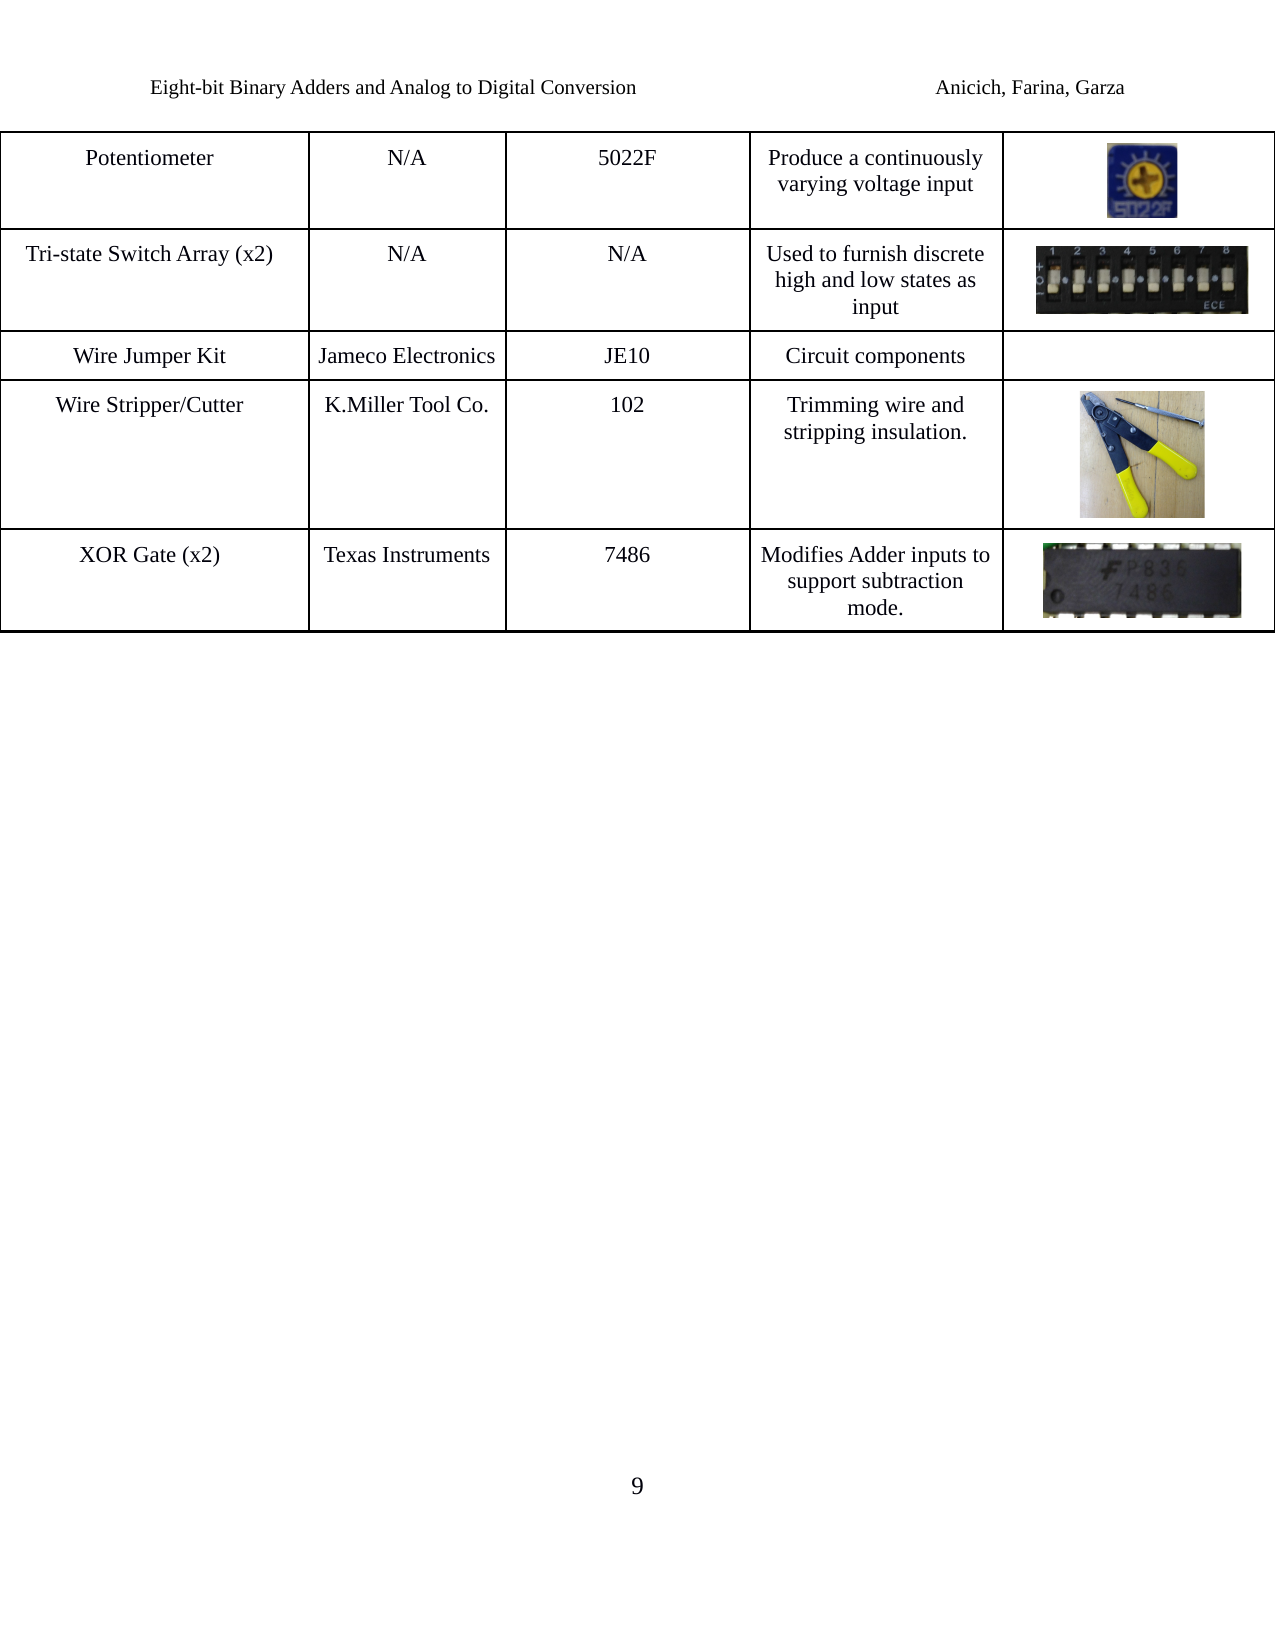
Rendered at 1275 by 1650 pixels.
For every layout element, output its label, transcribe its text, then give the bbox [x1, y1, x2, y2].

table_cell [1004, 530, 1274, 630]
table_cell N/A [310, 133, 505, 228]
table_cell Wire Jumper Kit [1, 332, 308, 379]
table_cell Jameco Electronics [310, 332, 505, 379]
table_cell Potentiometer [1, 133, 308, 228]
table_cell [1004, 230, 1274, 329]
table_cell Wire Stripper/Cutter [1, 381, 308, 528]
table_cell 7486 [507, 530, 749, 630]
table_cell XOR Gate (x2) [1, 530, 308, 630]
table_cell 102 [507, 381, 749, 528]
table_cell N/A [507, 230, 749, 329]
table_cell Tri-state Switch Array (x2) [1, 230, 308, 329]
table_cell Used to furnish discrete high and low states as input [751, 230, 1002, 329]
table_cell [1004, 133, 1274, 228]
table_cell N/A [310, 230, 505, 329]
table_cell 5022F [507, 133, 749, 228]
table_cell Produce a continuously varying voltage input [751, 133, 1002, 228]
table_cell JE10 [507, 332, 749, 379]
table_cell Circuit components [751, 332, 1002, 379]
table_cell [1004, 381, 1274, 528]
table_cell [1004, 332, 1274, 379]
table_cell Modifies Adder inputs to support subtraction mode. [751, 530, 1002, 630]
table_cell Texas Instruments [310, 530, 505, 630]
table_cell Trimming wire and stripping insulation. [751, 381, 1002, 528]
table_cell K.Miller Tool Co. [310, 381, 505, 528]
